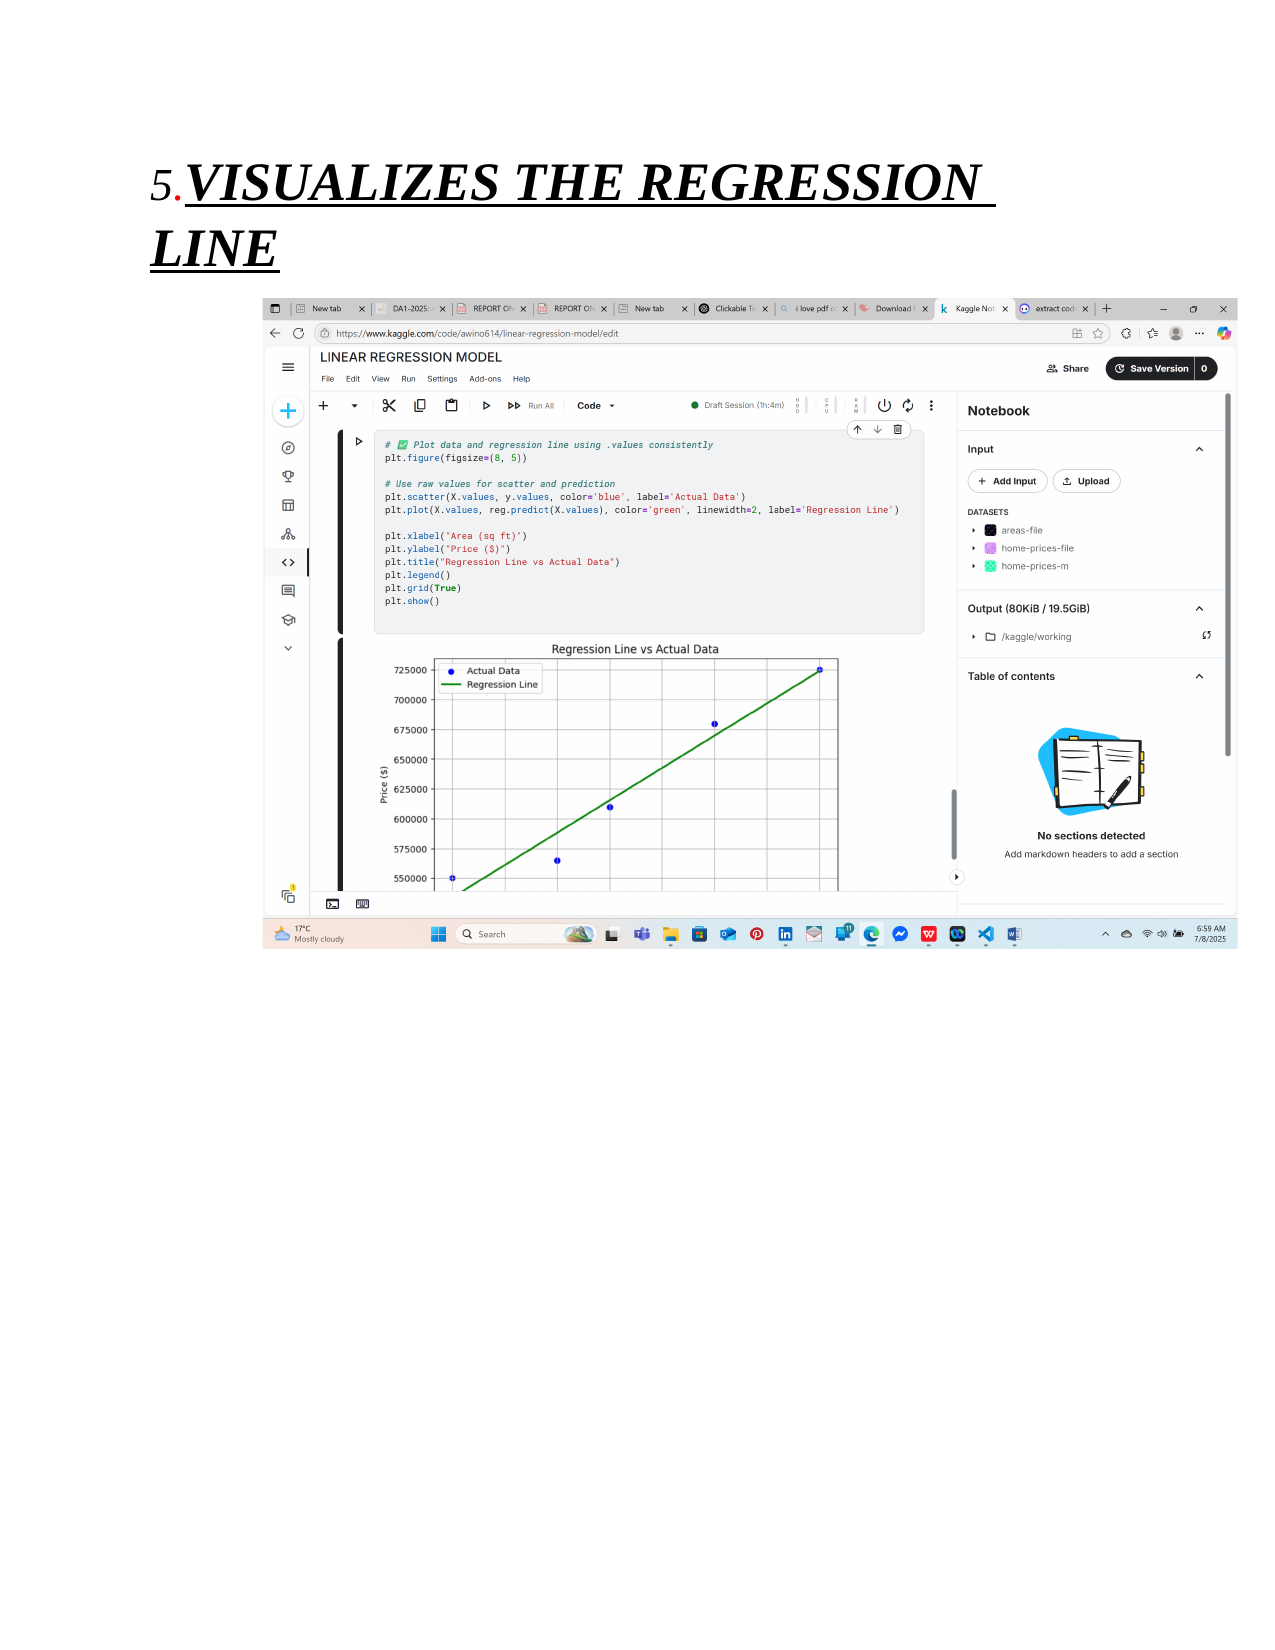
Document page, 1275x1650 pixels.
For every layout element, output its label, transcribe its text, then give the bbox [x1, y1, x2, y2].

text 5.VISUALIZES THE REGRESSION LINE [150, 150, 1125, 278]
picture [262, 298, 1238, 949]
